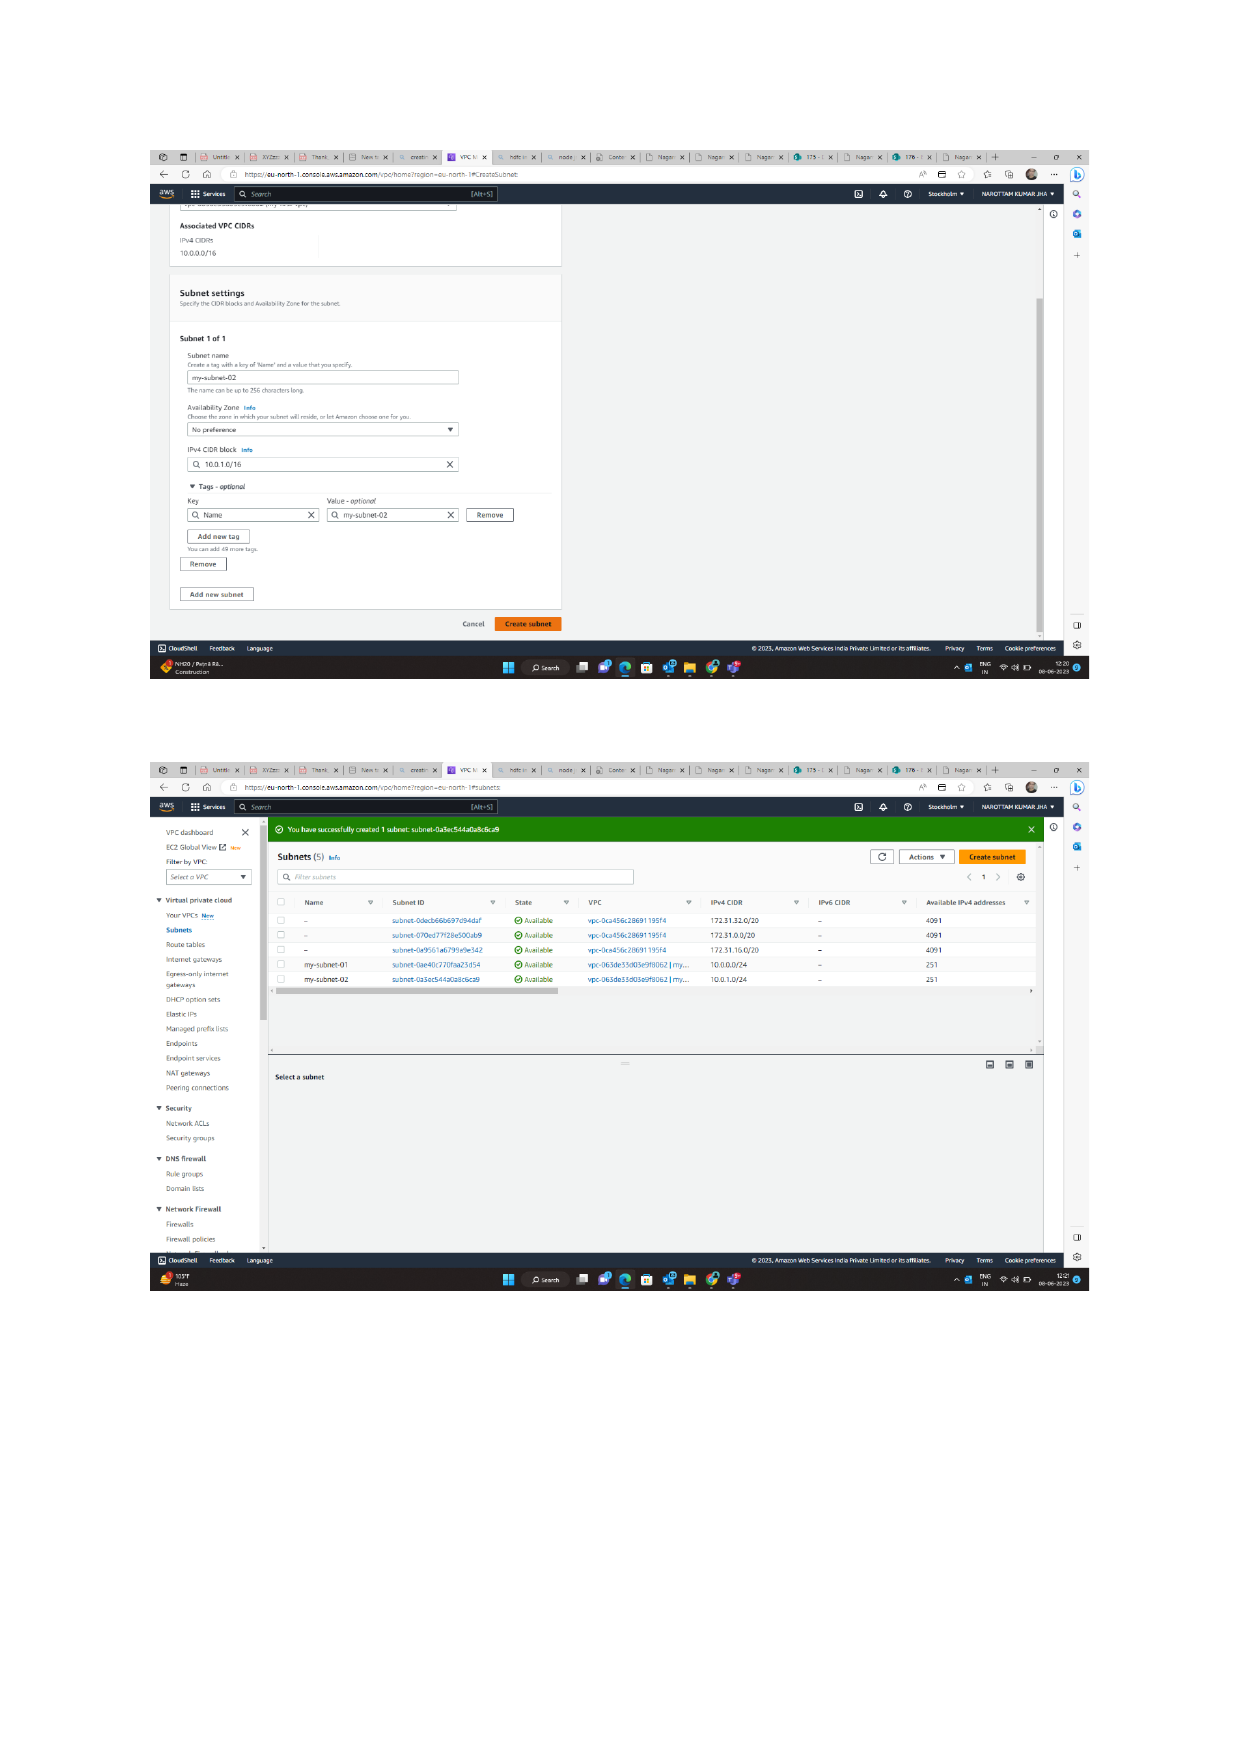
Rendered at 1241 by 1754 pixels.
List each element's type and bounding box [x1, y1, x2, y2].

picture [150, 150, 1090, 679]
picture [150, 762, 1090, 1291]
